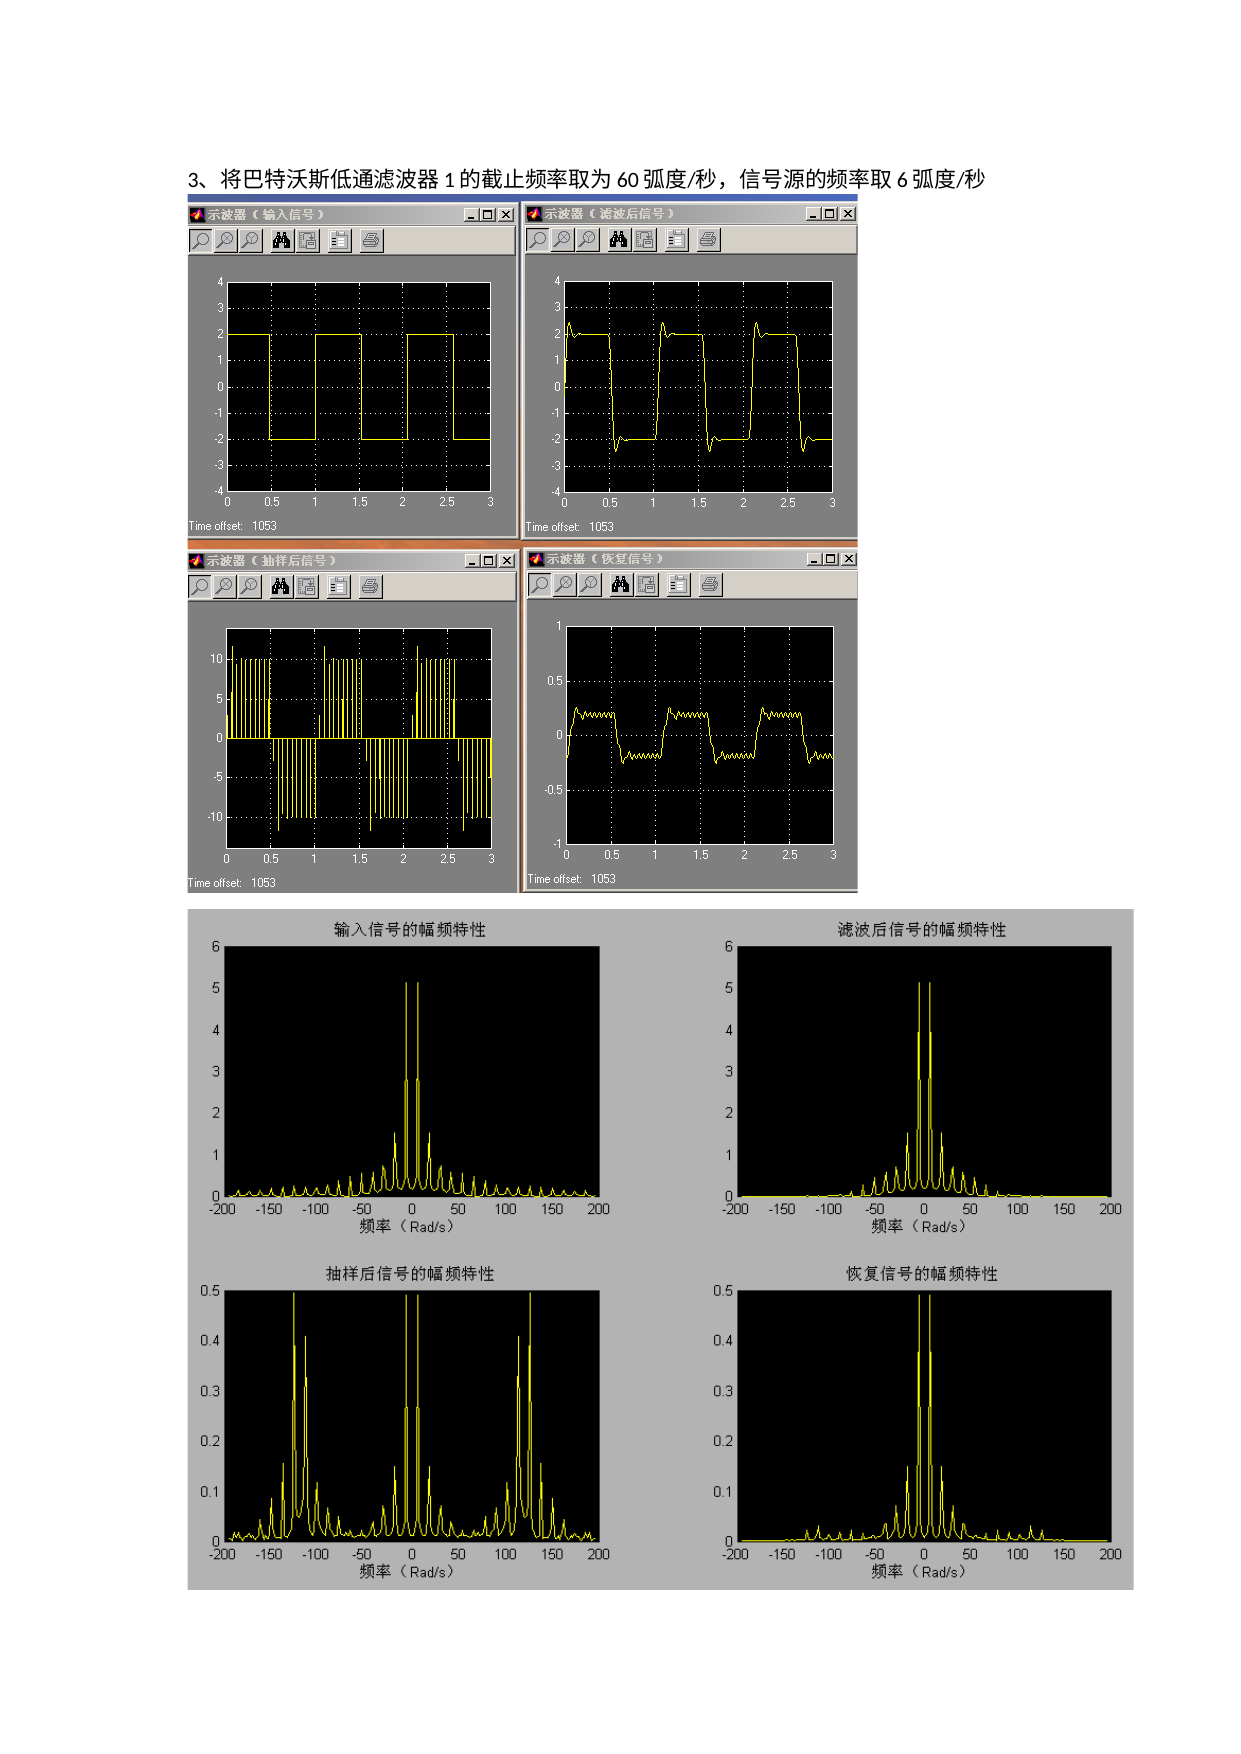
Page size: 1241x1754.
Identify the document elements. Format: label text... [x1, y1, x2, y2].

picture [187, 909, 1134, 1590]
text 3、将巴特沃斯低通滤波器1的截止频率取为60弧度/秒，信号源的频率取6弧度/秒 [187, 162, 1053, 194]
picture [187, 194, 858, 893]
